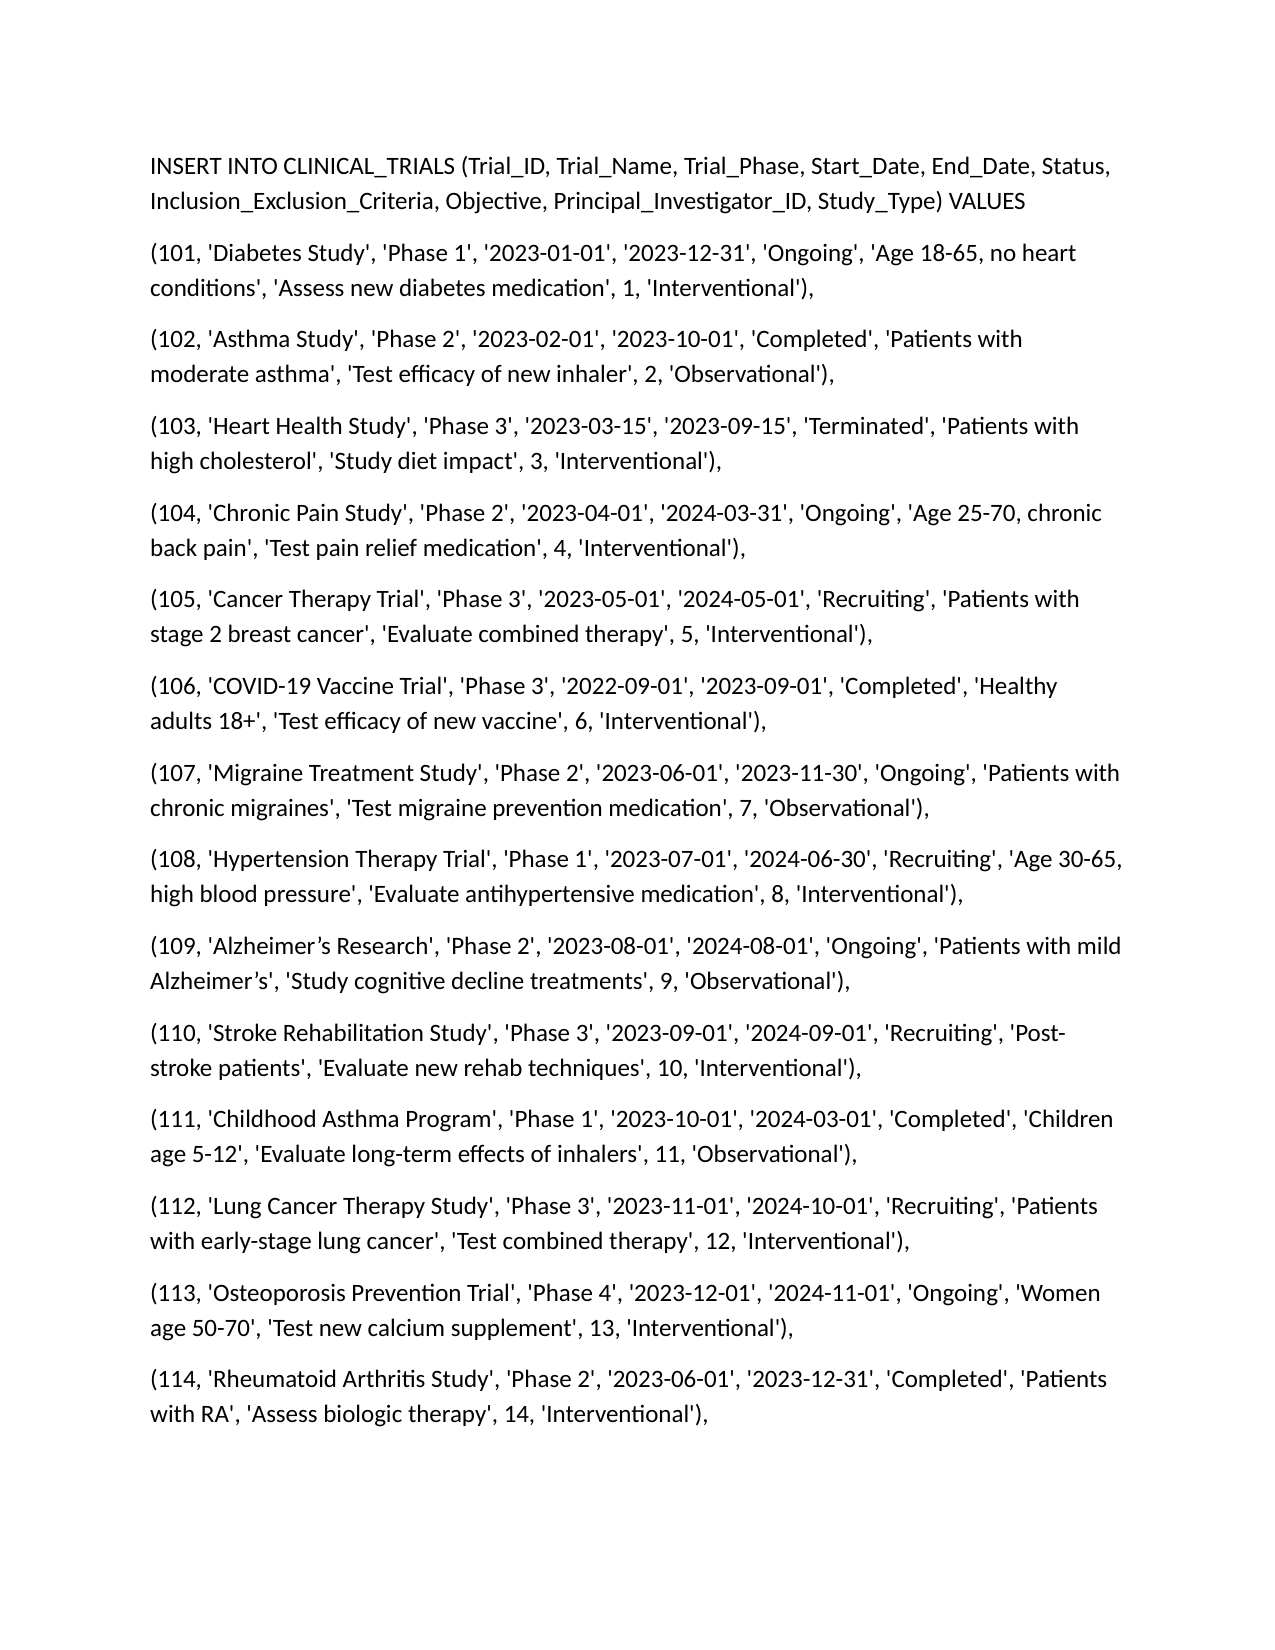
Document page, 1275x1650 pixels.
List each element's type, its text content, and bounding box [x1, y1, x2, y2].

text (113, 'Osteoporosis Prevention Trial', 'Phase 4', '2023-12-01', '2024-11-01', 'Ongoing', 'Women age 50-70', 'Test new calcium supplement', 13, 'Interventional'), [150, 1277, 1125, 1342]
text (106, 'COVID-19 Vaccine Trial', 'Phase 3', '2022-09-01', '2023-09-01', 'Completed', 'Healthy adults 18+', 'Test efficacy of new vaccine', 6, 'Interventional'), [150, 670, 1125, 736]
text INSERT INTO CLINICAL_TRIALS (Trial_ID, Trial_Name, Trial_Phase, Start_Date, End_Date, Status, Inclusion_Exclusion_Criteria, Objective, Principal_Investigator_ID, Study_Type) VALUES [150, 150, 1125, 216]
text (103, 'Heart Health Study', 'Phase 3', '2023-03-15', '2023-09-15', 'Terminated', 'Patients with high cholesterol', 'Study diet impact', 3, 'Interventional'), [150, 410, 1125, 476]
text (102, 'Asthma Study', 'Phase 2', '2023-02-01', '2023-10-01', 'Completed', 'Patients with moderate asthma', 'Test efficacy of new inhaler', 2, 'Observational'), [150, 323, 1125, 389]
text (107, 'Migraine Treatment Study', 'Phase 2', '2023-06-01', '2023-11-30', 'Ongoing', 'Patients with chronic migraines', 'Test migraine prevention medication', 7, 'Observational'), [150, 757, 1125, 822]
text (105, 'Cancer Therapy Trial', 'Phase 3', '2023-05-01', '2024-05-01', 'Recruiting', 'Patients with stage 2 breast cancer', 'Evaluate combined therapy', 5, 'Interventional'), [150, 583, 1125, 649]
text (111, 'Childhood Asthma Program', 'Phase 1', '2023-10-01', '2024-03-01', 'Completed', 'Children age 5-12', 'Evaluate long-term effects of inhalers', 11, 'Observational'), [150, 1103, 1125, 1169]
text (114, 'Rheumatoid Arthritis Study', 'Phase 2', '2023-06-01', '2023-12-31', 'Completed', 'Patients with RA', 'Assess biologic therapy', 14, 'Interventional'), [150, 1363, 1125, 1429]
text (109, 'Alzheimer’s Research', 'Phase 2', '2023-08-01', '2024-08-01', 'Ongoing', 'Patients with mild Alzheimer’s', 'Study cognitive decline treatments', 9, 'Observational'), [150, 930, 1125, 996]
text (108, 'Hypertension Therapy Trial', 'Phase 1', '2023-07-01', '2024-06-30', 'Recruiting', 'Age 30-65, high blood pressure', 'Evaluate antihypertensive medication', 8, 'Interventional'), [150, 843, 1125, 909]
text (112, 'Lung Cancer Therapy Study', 'Phase 3', '2023-11-01', '2024-10-01', 'Recruiting', 'Patients with early-stage lung cancer', 'Test combined therapy', 12, 'Interventional'), [150, 1190, 1125, 1256]
text (110, 'Stroke Rehabilitation Study', 'Phase 3', '2023-09-01', '2024-09-01', 'Recruiting', 'Post-stroke patients', 'Evaluate new rehab techniques', 10, 'Interventional'), [150, 1017, 1125, 1082]
text (104, 'Chronic Pain Study', 'Phase 2', '2023-04-01', '2024-03-31', 'Ongoing', 'Age 25-70, chronic back pain', 'Test pain relief medication', 4, 'Interventional'), [150, 497, 1125, 562]
text (101, 'Diabetes Study', 'Phase 1', '2023-01-01', '2023-12-31', 'Ongoing', 'Age 18-65, no heart conditions', 'Assess new diabetes medication', 1, 'Interventional'), [150, 237, 1125, 302]
